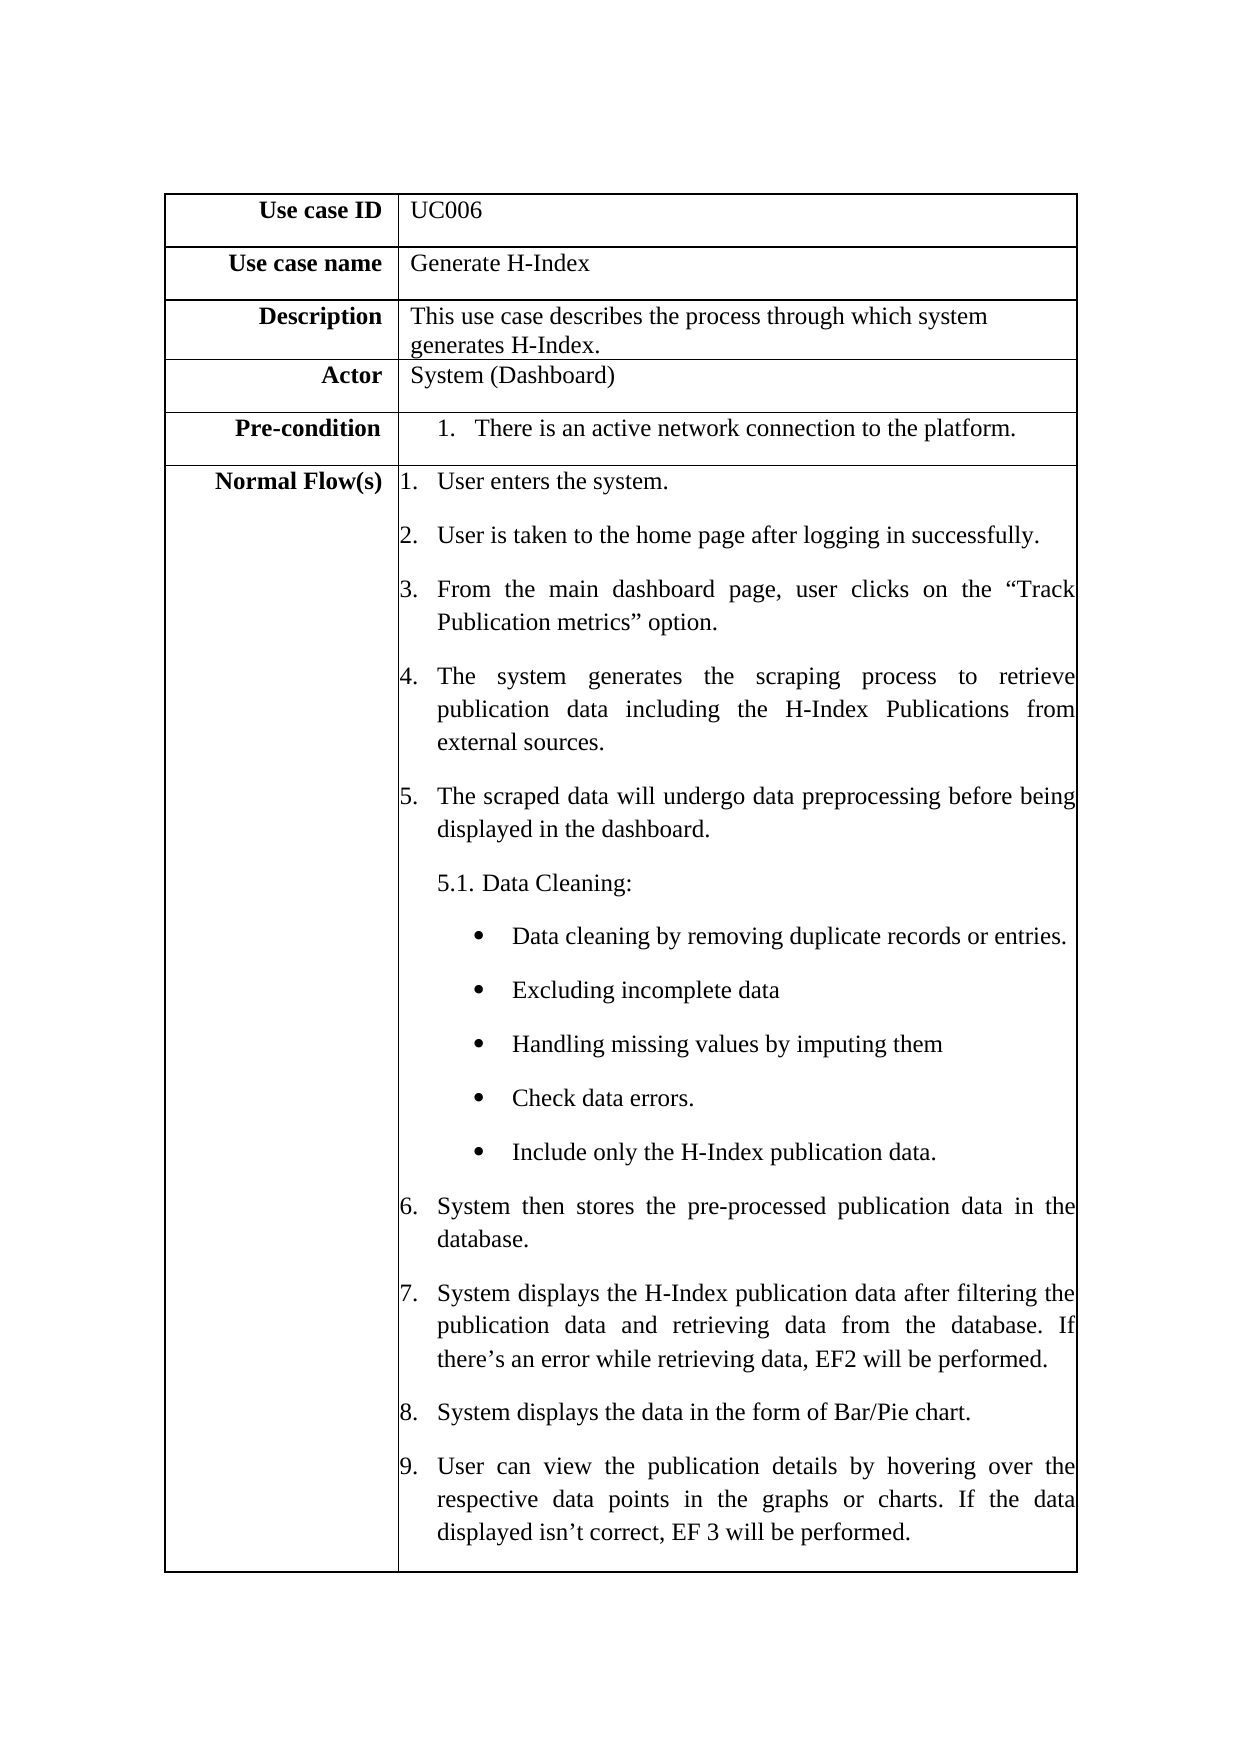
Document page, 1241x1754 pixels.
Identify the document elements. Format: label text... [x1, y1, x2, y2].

table_header UC006 [399, 195, 1076, 246]
table_cell Description [166, 301, 398, 358]
table_cell Use case name [166, 248, 398, 299]
table_cell System (Dashboard) [399, 360, 1076, 412]
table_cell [399, 466, 1076, 1571]
table_header Use case ID [166, 195, 398, 246]
table_cell Actor [166, 360, 398, 412]
table_cell Normal Flow(s) [166, 466, 398, 1571]
table_cell Pre-condition [166, 413, 398, 465]
table_cell There is an active network connection to the platform. [399, 413, 1076, 465]
table_cell This use case describes the process through which system generates H-Index. [399, 301, 1076, 358]
table_cell Generate H-Index [399, 248, 1076, 299]
